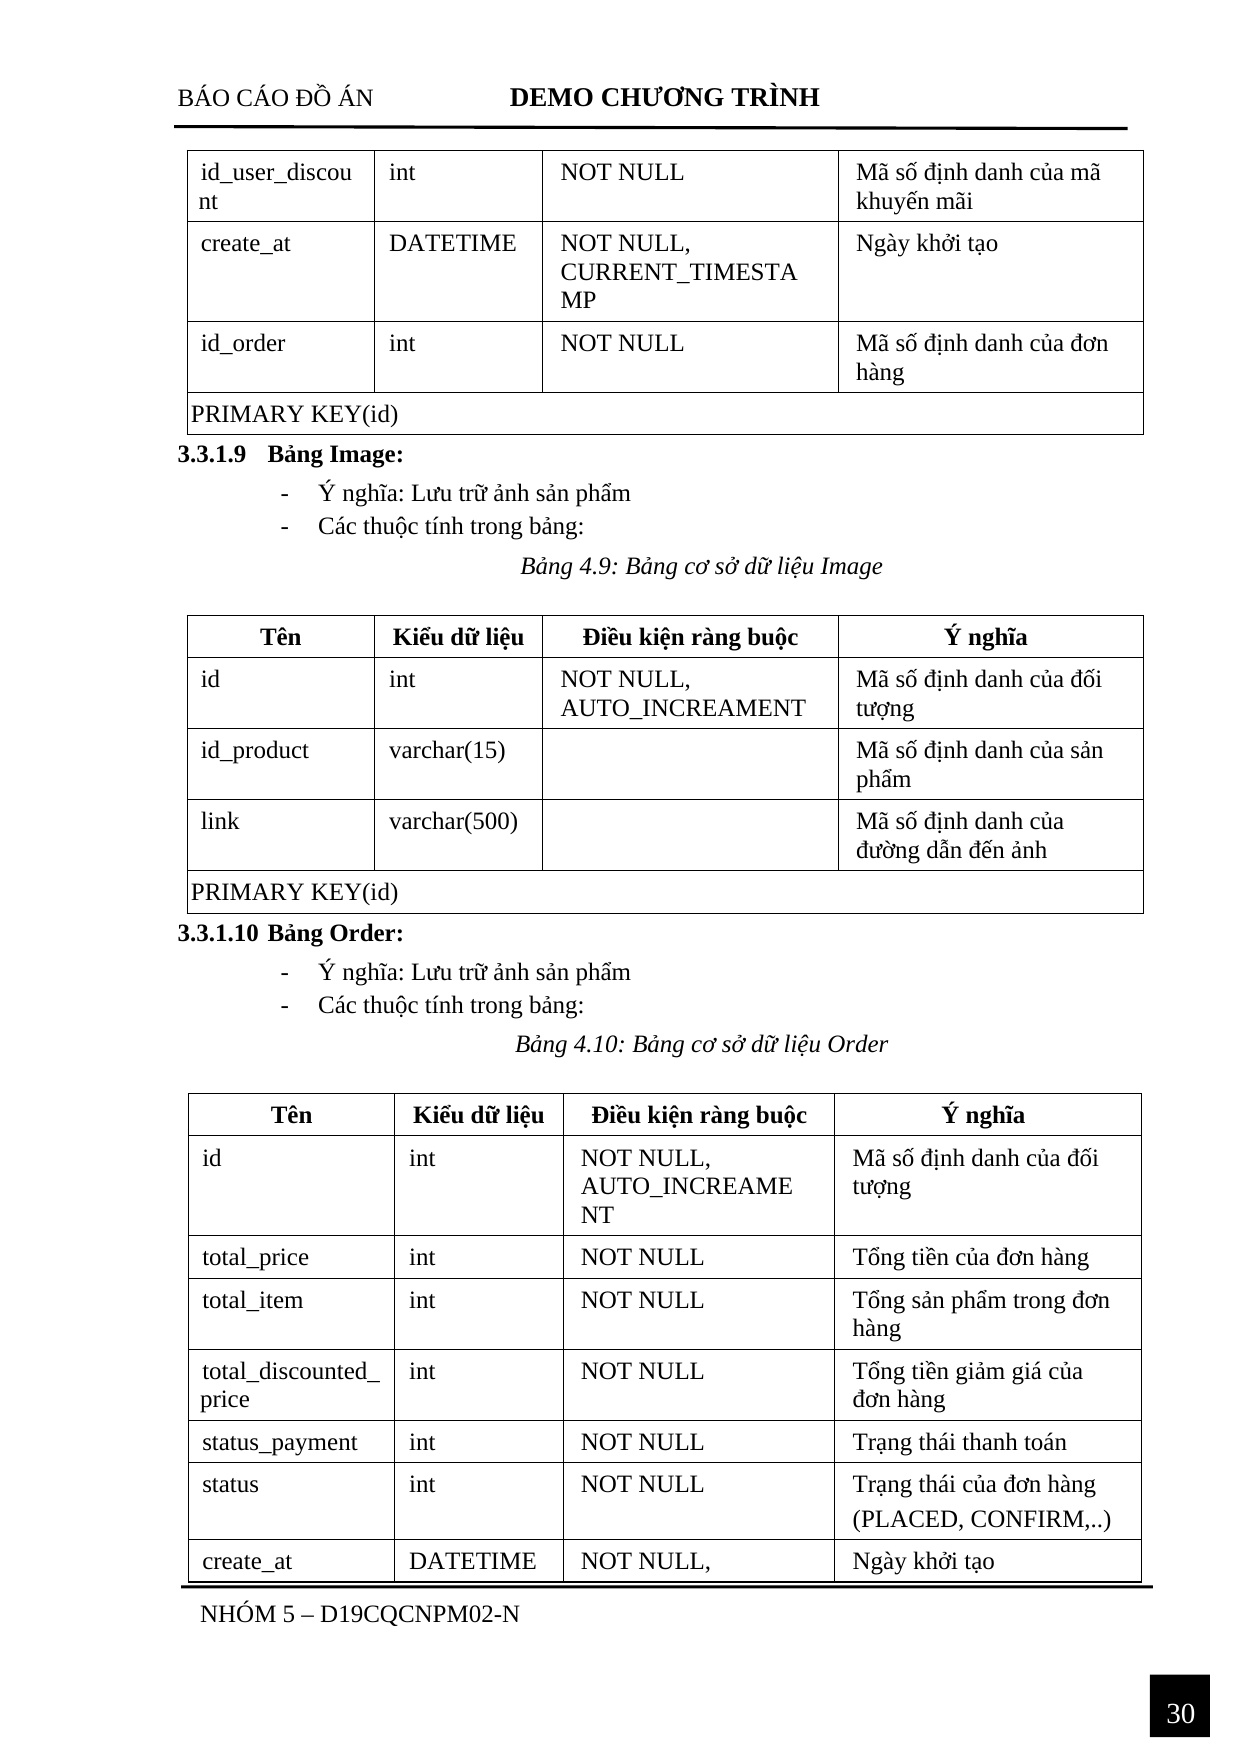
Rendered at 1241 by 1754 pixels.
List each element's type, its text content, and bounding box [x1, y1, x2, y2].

list Các thuộc tính trong bảng: [280, 511, 1153, 540]
subtitle Bảng Image: [177, 439, 1153, 468]
table_cell varchar(15) [375, 729, 542, 799]
table_cell id_user_discount [188, 151, 374, 221]
table_cell NOT NULL [543, 322, 838, 392]
table_cell Mã số định danh của đường dẫn đến ảnh [839, 800, 1143, 870]
table_cell status [189, 1463, 394, 1539]
table_cell int [395, 1236, 563, 1277]
table_cell NOT NULL [564, 1350, 834, 1419]
table_header Ý nghĩa [839, 616, 1143, 657]
table_cell Ngày khởi tạo [839, 222, 1143, 321]
table_cell int [395, 1421, 563, 1462]
table_cell int [395, 1350, 563, 1419]
table_cell NOT NULL, AUTO_INCREAMENT [564, 1136, 834, 1235]
table_cell PRIMARY KEY(id) [188, 871, 1143, 912]
table_cell NOT NULL [543, 151, 838, 221]
table_cell create_at [188, 222, 374, 321]
table_cell int [375, 658, 542, 728]
list Ý nghĩa: Lưu trữ ảnh sản phẩm [280, 957, 1153, 986]
table_header Tên [188, 616, 374, 657]
table_cell int [375, 151, 542, 221]
table_cell int [395, 1463, 563, 1539]
table_cell Tổng sản phẩm trong đơn hàng [835, 1279, 1141, 1348]
table_cell link [188, 800, 374, 870]
table_cell NOT NULL [564, 1421, 834, 1462]
table_cell NOT NULL, AUTO_INCREAMENT [543, 658, 838, 728]
table_header Ý nghĩa [835, 1094, 1141, 1135]
table_cell Mã số định danh của đơn hàng [839, 322, 1143, 392]
table_cell [543, 729, 838, 799]
table_header Điều kiện ràng buộc [543, 616, 838, 657]
table_cell int [395, 1279, 563, 1348]
table_cell Mã số định danh của đối tượng [835, 1136, 1141, 1235]
table_header Điều kiện ràng buộc [564, 1094, 834, 1135]
table_cell status_payment [189, 1421, 394, 1462]
table_cell varchar(500) [375, 800, 542, 870]
table_cell Mã số định danh của sản phẩm [839, 729, 1143, 799]
table_cell PRIMARY KEY(id) [188, 393, 1143, 434]
table_cell id [188, 658, 374, 728]
table_cell total_item [189, 1279, 394, 1348]
table_cell NOT NULL, CURRENT_TIMESTAMP [543, 222, 838, 321]
table_cell create_at [189, 1540, 394, 1581]
table_cell int [375, 322, 542, 392]
list Ý nghĩa: Lưu trữ ảnh sản phẩm [280, 478, 1153, 507]
table_cell Ngày khởi tạo [835, 1540, 1141, 1581]
subtitle Bảng Order: [177, 918, 1153, 946]
table_cell NOT NULL [564, 1463, 834, 1539]
table_cell id [189, 1136, 394, 1235]
table_cell DATETIME [375, 222, 542, 321]
table_cell DATETIME [395, 1540, 563, 1581]
table_cell int [395, 1136, 563, 1235]
list Các thuộc tính trong bảng: [280, 990, 1153, 1019]
table_cell id_order [188, 322, 374, 392]
table_cell Tổng tiền giảm giá của đơn hàng [835, 1350, 1141, 1419]
table_cell NOT NULL [564, 1279, 834, 1348]
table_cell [564, 1540, 834, 1581]
table_header Kiểu dữ liệu [395, 1094, 563, 1135]
table_header Tên [189, 1094, 394, 1135]
table_cell Mã số định danh của đối tượng [839, 658, 1143, 728]
table_cell [543, 800, 838, 870]
table_header Kiểu dữ liệu [375, 616, 542, 657]
table_cell total_discounted_price [189, 1350, 394, 1419]
table_cell Trạng thái thanh toán [835, 1421, 1141, 1462]
table_cell Tổng tiền của đơn hàng [835, 1236, 1141, 1277]
table_cell id_product [188, 729, 374, 799]
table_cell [839, 151, 1143, 221]
table_cell Trạng thái của đơn hàng (PLACED, CONFIRM,..) [835, 1463, 1141, 1539]
table_cell total_price [189, 1236, 394, 1277]
table_cell NOT NULL [564, 1236, 834, 1277]
